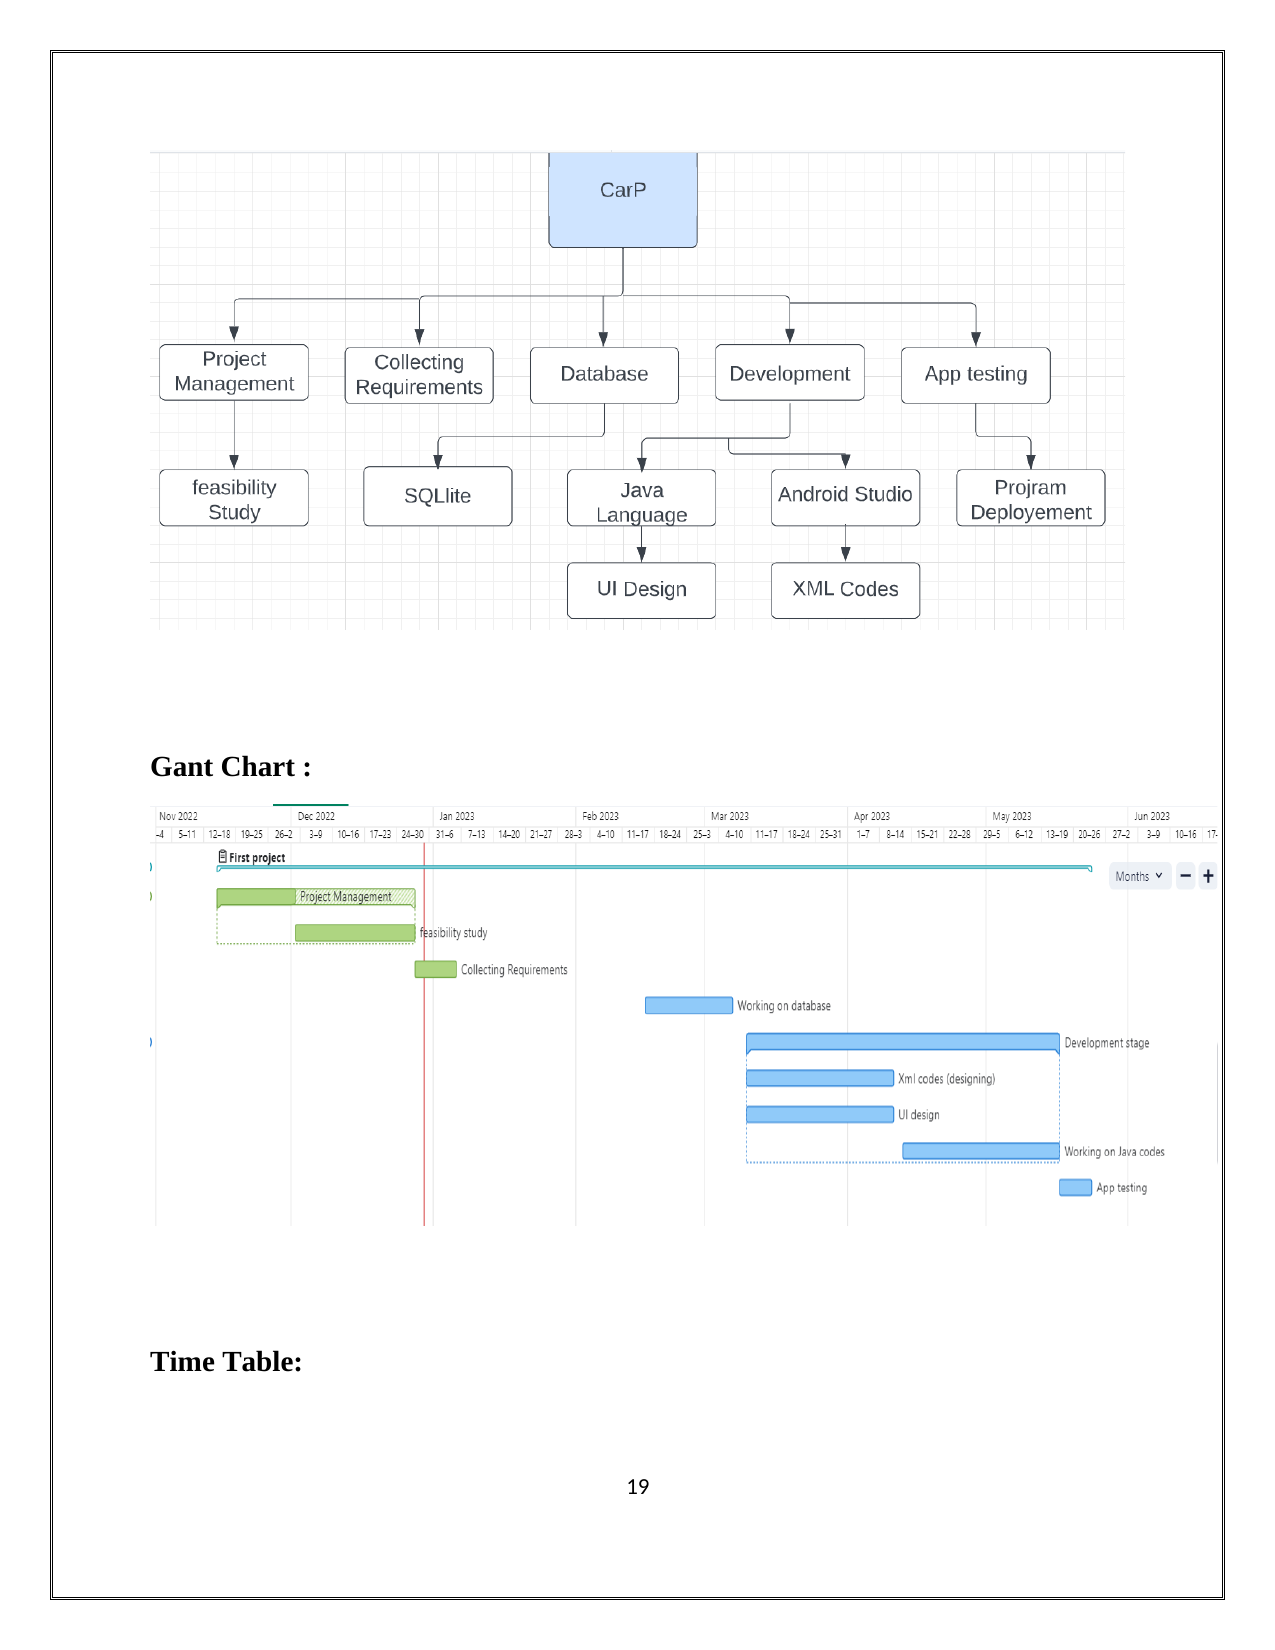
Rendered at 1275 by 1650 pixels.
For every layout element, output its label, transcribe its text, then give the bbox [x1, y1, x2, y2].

picture [150, 801, 1218, 1226]
picture [150, 150, 1125, 630]
text Time Table: [150, 1344, 1125, 1377]
text Gant Chart : [150, 749, 1125, 783]
